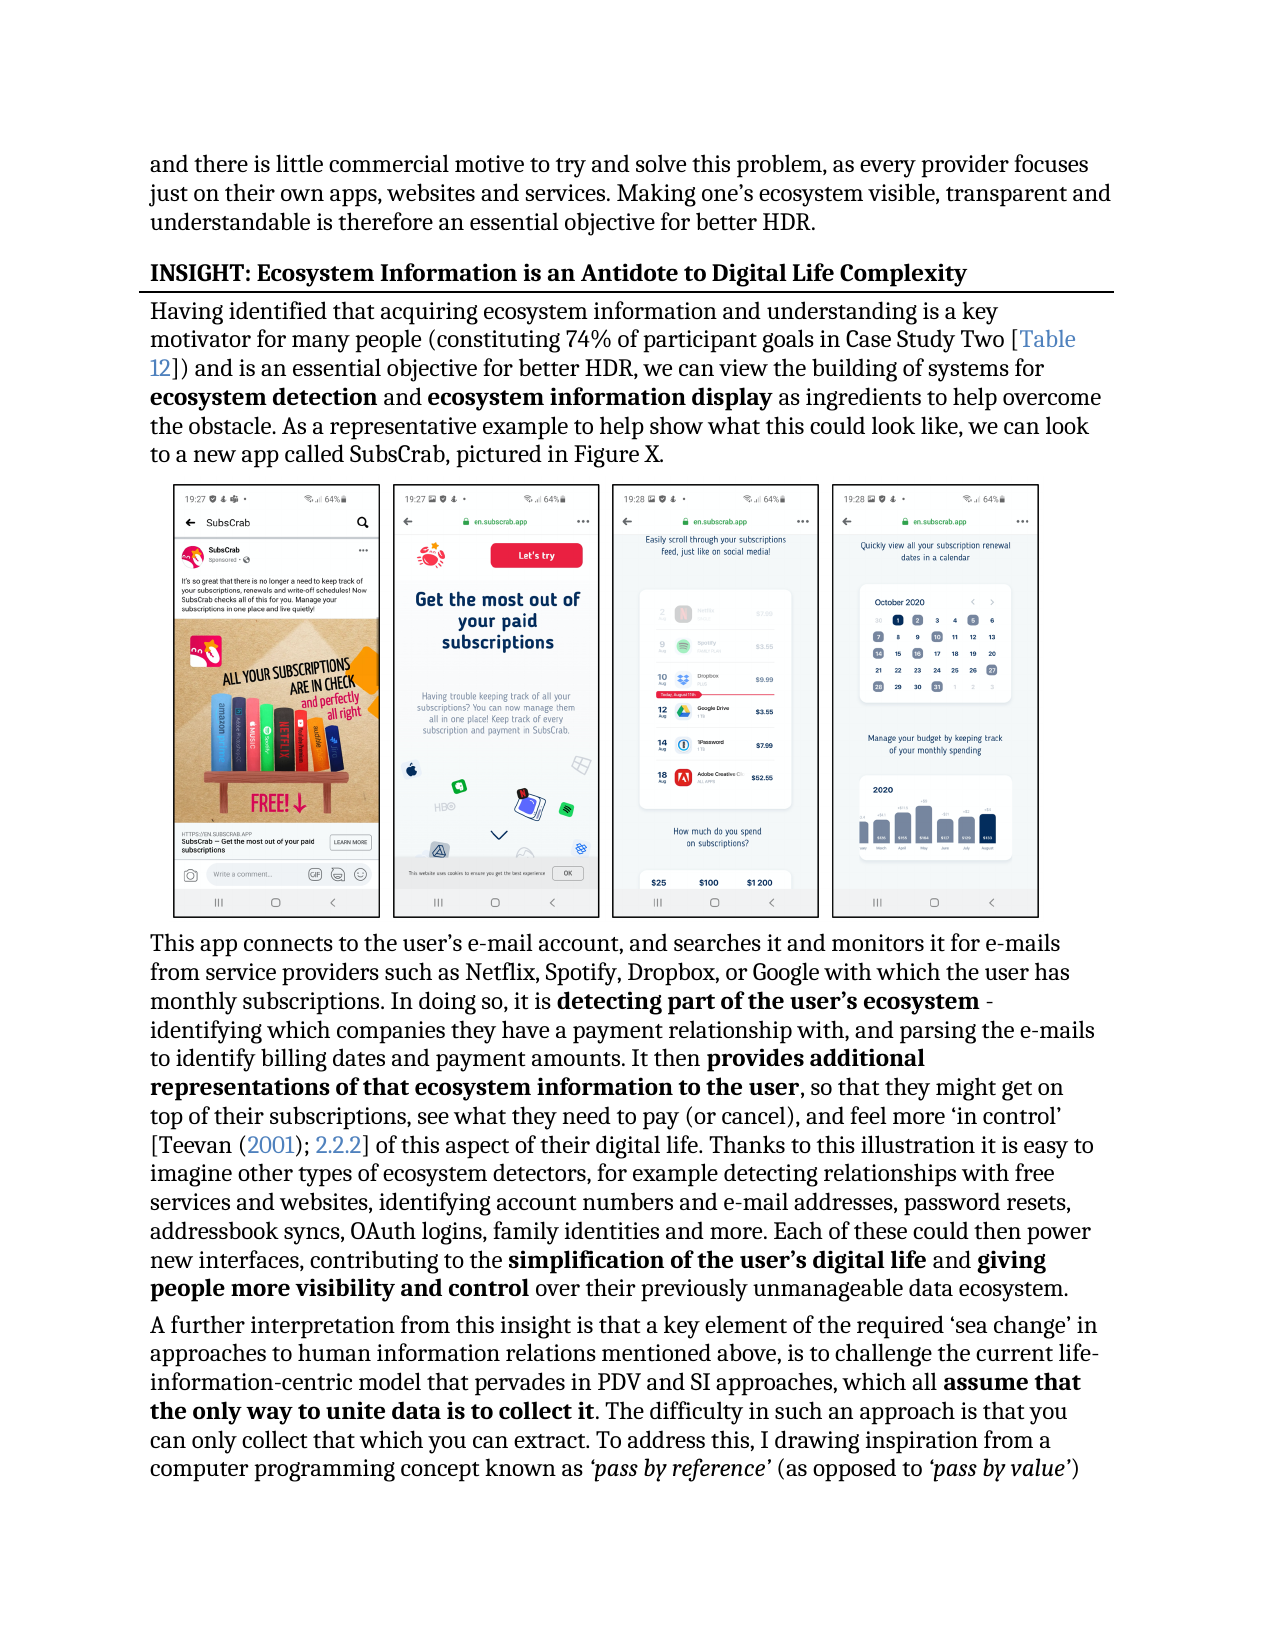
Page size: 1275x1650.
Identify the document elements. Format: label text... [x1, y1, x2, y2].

picture [168, 476, 1044, 922]
table_cell [139, 473, 1114, 926]
table_cell Having identified that acquiring ecosystem information and understanding is a key motivator for many people (constituting 74% of participant goals in Case Study Two [Table 12]) and is an essential objective for better HDR, we can view the building of systems for ecosystem detection and ecosystem information display as ingredients to help overcome the obstacle. As a representative example to help show what this could look like, we can look to a new app called SubsCrab, pictured in Figure X. [139, 293, 1114, 473]
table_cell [139, 1307, 1114, 1483]
table_cell This app connects to the user’s e-mail account, and searches it and monitors it for e-mails from service providers such as Netflix, Spotify, Dropbox, or Google with which the user has monthly subscriptions. In doing so, it is detecting part of the user’s ecosystem - identifying which companies they have a payment relationship with, and parsing the e-mails to identify billing dates and payment amounts. It then provides additional representations of that ecosystem information to the user, so that they might get on top of their subscriptions, see what they need to pay (or cancel), and feel more ‘in control’ [Teevan (2001); 2.2.2] of this aspect of their digital life. Thanks to this illustration it is easy to imagine other types of ecosystem detectors, for example detecting relationships with free services and websites, identifying account numbers and e-mail addresses, password resets, addressbook syncs, OAuth logins, family identities and more. Each of these could then power new interfaces, contributing to the simplification of the user’s digital life and giving people more visibility and control over their previously unmanageable data ecosystem. [139, 926, 1114, 1307]
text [150, 150, 1125, 236]
table_header INSIGHT: Ecosystem Information is an Antidote to Digital Life Complexity [139, 255, 1114, 291]
